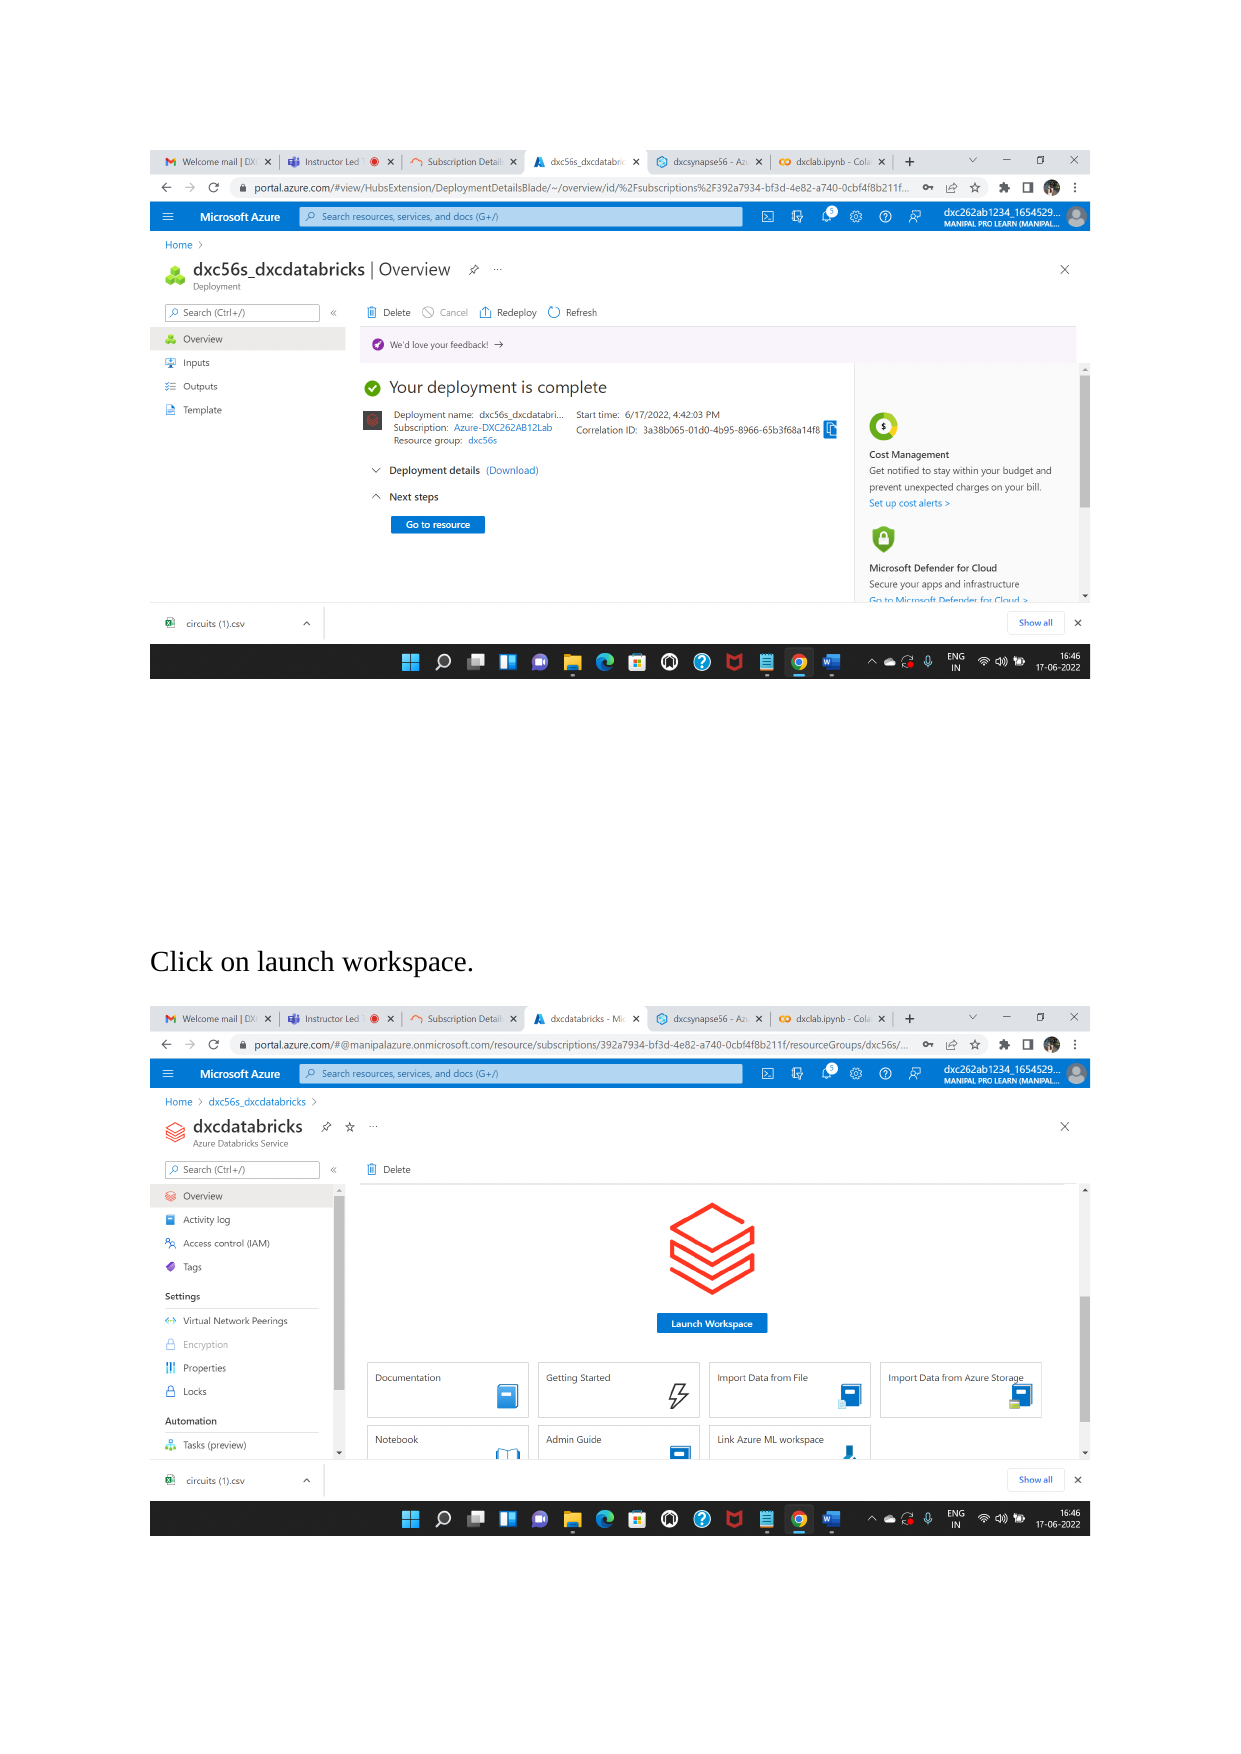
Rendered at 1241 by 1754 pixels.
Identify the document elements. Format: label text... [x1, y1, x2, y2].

picture [150, 1006, 1091, 1536]
picture [150, 150, 1091, 679]
text Click on launch workspace. [150, 944, 1090, 977]
